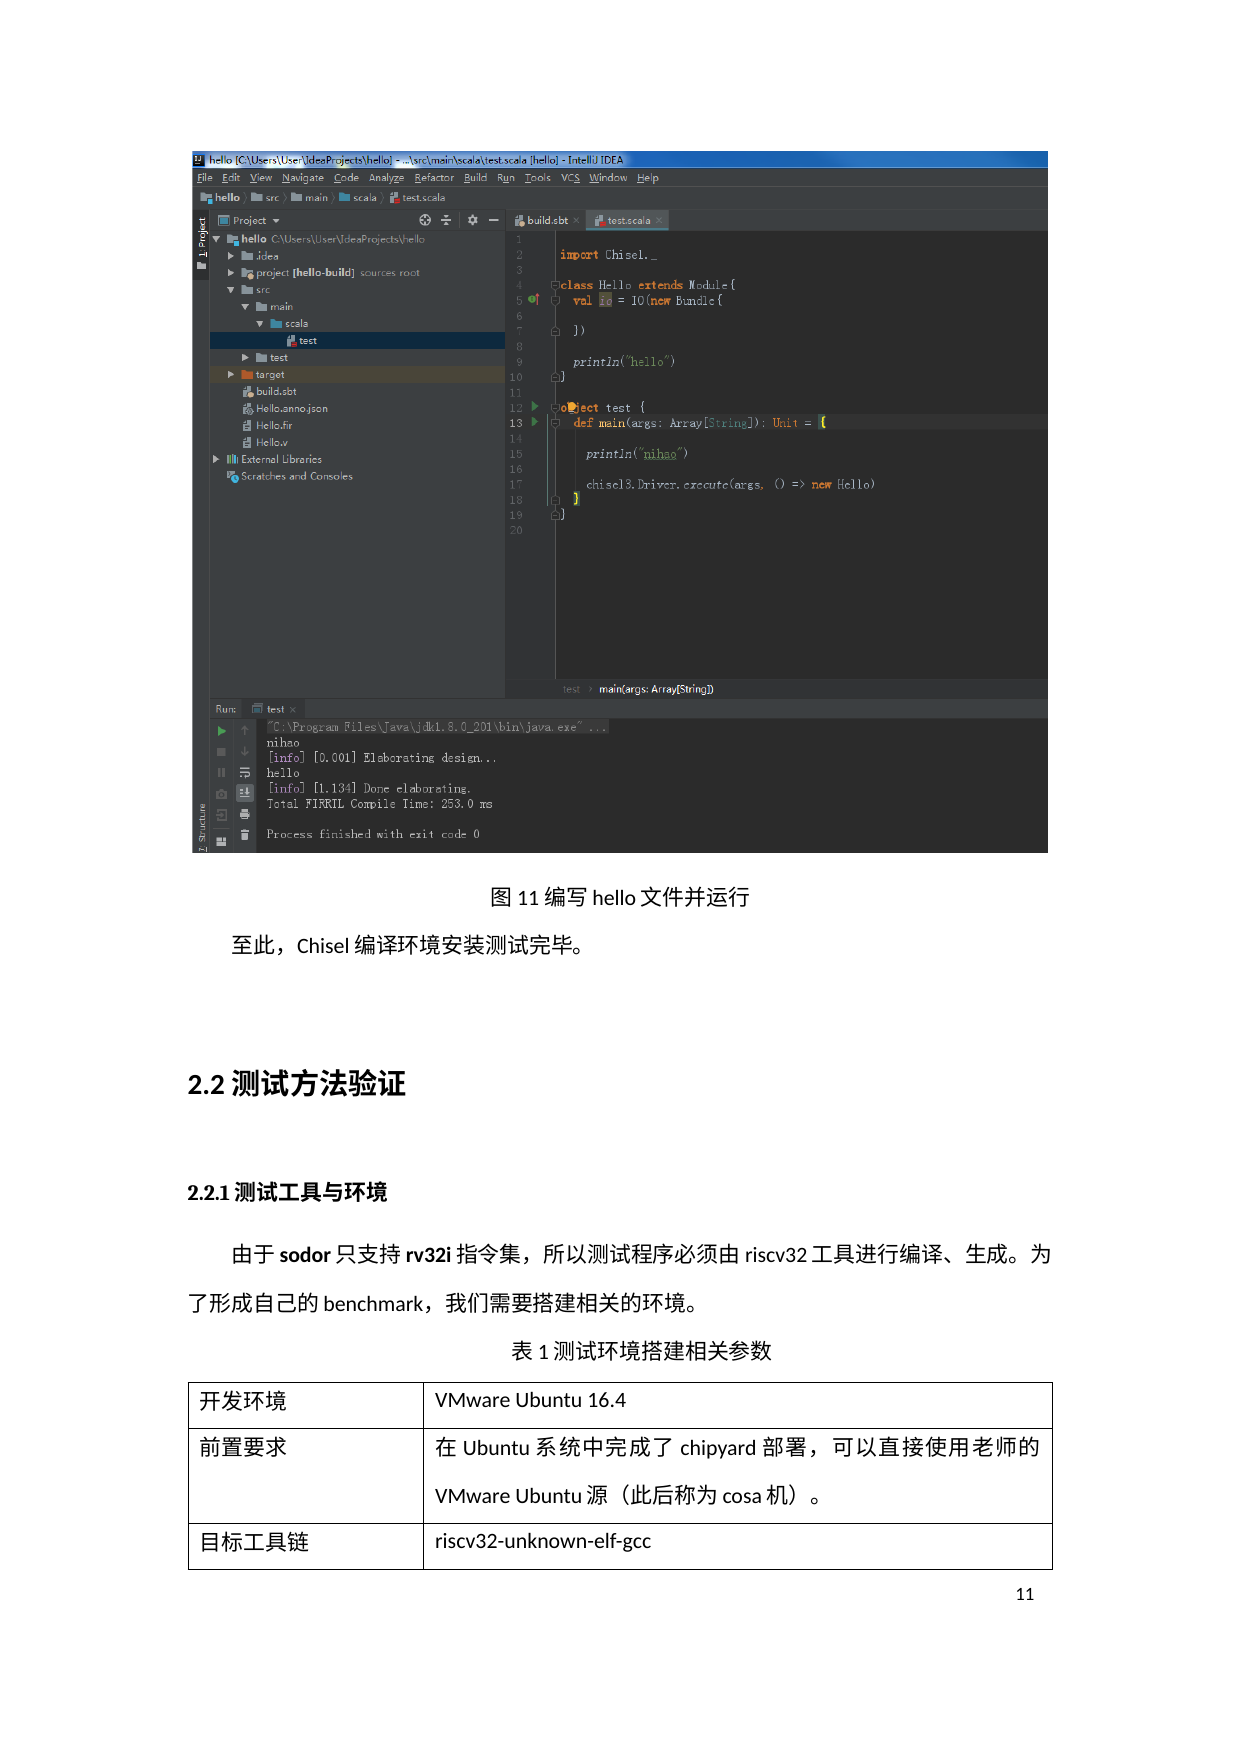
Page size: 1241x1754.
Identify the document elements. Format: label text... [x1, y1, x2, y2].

subtitle 2.2 测试方法验证 [187, 1049, 1053, 1114]
table_cell riscv32-unknown-elf-gcc [424, 1524, 1052, 1569]
table_cell 在Ubuntu系统中完成了chipyard部署，可以直接使用老师的VMware Ubuntu源（此后称为cosa机）。 [424, 1429, 1052, 1523]
table_cell 目标工具链 [189, 1524, 423, 1569]
table_header 开发环境 [189, 1383, 423, 1428]
text 由于sodor只支持rv32i指令集，所以测试程序必须由riscv32工具进行编译、生成。为了形成自己的benchmark，我们需要搭建相关的环境。 [187, 1237, 1053, 1318]
table_header VMware Ubuntu 16.4 [424, 1383, 1052, 1428]
text 图11 编写hello文件并运行 [187, 879, 1053, 912]
text 至此，Chisel编译环境安装测试完毕。 [187, 928, 1053, 960]
table_cell 前置要求 [189, 1429, 423, 1523]
subtitle 2.2.1 测试工具与环境 [187, 1174, 1053, 1207]
text 表1 测试环境搭建相关参数 [187, 1334, 1053, 1366]
picture [192, 151, 1048, 853]
